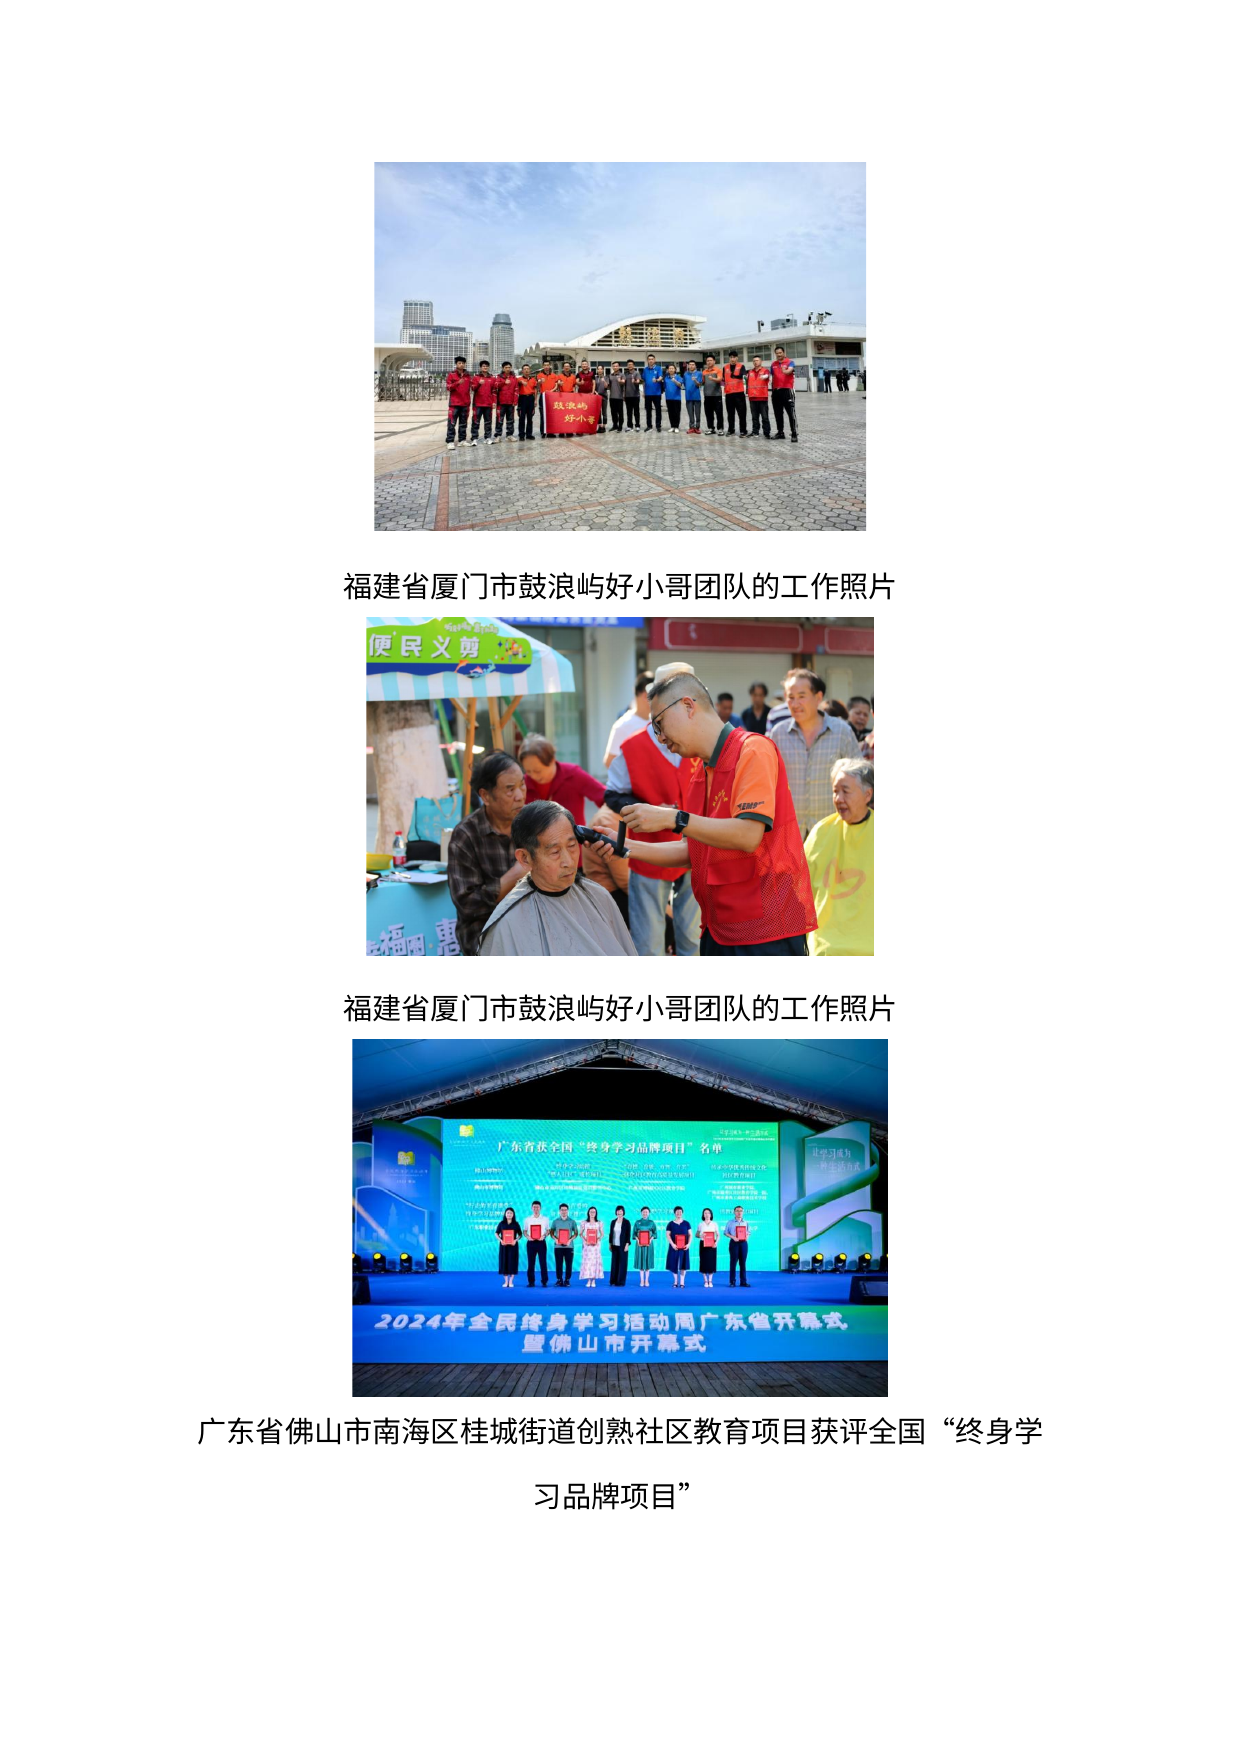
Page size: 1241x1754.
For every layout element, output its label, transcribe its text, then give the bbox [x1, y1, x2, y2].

text 福建省厦门市鼓浪屿好小哥团队的工作照片 [187, 552, 1053, 617]
text 福建省厦门市鼓浪屿好小哥团队的工作照片 [187, 974, 1053, 1039]
picture [352, 1039, 888, 1397]
picture [366, 617, 874, 956]
text 广东省佛山市南海区桂城街道创熟社区教育项目获评全国“终身学习品牌项目” [187, 1397, 1053, 1527]
picture [374, 162, 867, 531]
